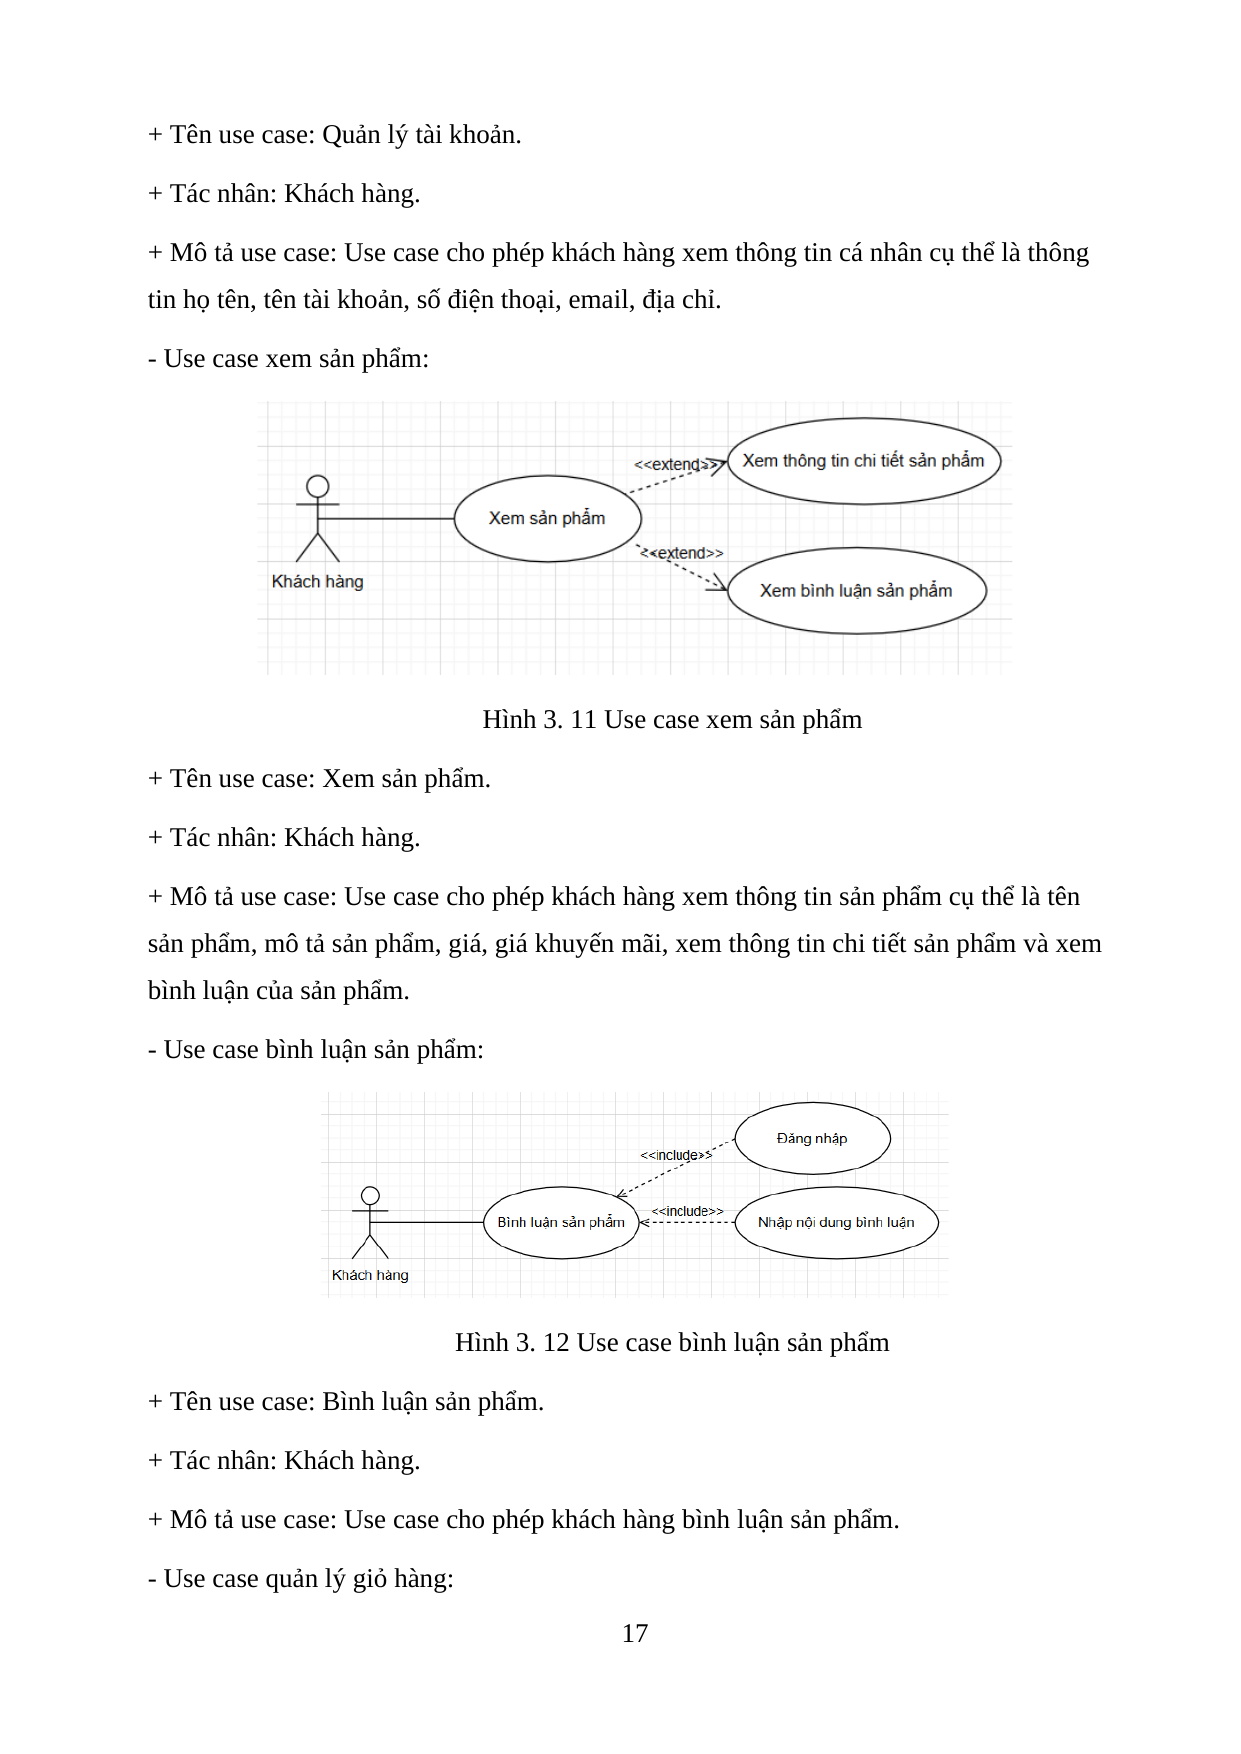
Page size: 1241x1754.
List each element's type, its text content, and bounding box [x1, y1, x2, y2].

text - Use case bình luận sản phẩm: [148, 1033, 1122, 1064]
picture [257, 401, 1013, 675]
text + Tác nhân: Khách hàng. [148, 821, 1122, 852]
text + Tên use case: Quản lý tài khoản. [148, 118, 1122, 149]
text Hình 3. 11 Use case xem sản phẩm [148, 703, 1122, 734]
text - Use case quản lý giỏ hàng: [148, 1562, 1122, 1593]
text + Tác nhân: Khách hàng. [148, 177, 1122, 208]
text - Use case xem sản phẩm: [148, 342, 1122, 373]
picture [321, 1092, 949, 1298]
text + Mô tả use case: Use case cho phép khách hàng bình luận sản phẩm. [148, 1503, 1122, 1534]
text Hình 3. 12 Use case bình luận sản phẩm [148, 1326, 1122, 1357]
text + Tác nhân: Khách hàng. [148, 1444, 1122, 1475]
text + Tên use case: Xem sản phẩm. [148, 762, 1122, 793]
text + Mô tả use case: Use case cho phép khách hàng xem thông tin cá nhân cụ thể là thông tin họ tên, tên tài khoản, số điện thoại, email, địa chỉ. [148, 236, 1122, 314]
text + Mô tả use case: Use case cho phép khách hàng xem thông tin sản phẩm cụ thể là tên sản phẩm, mô tả sản phẩm, giá, giá khuyến mãi, xem thông tin chi tiết sản phẩm và xem bình luận của sản phẩm. [148, 880, 1122, 1005]
text + Tên use case: Bình luận sản phẩm. [148, 1385, 1122, 1416]
